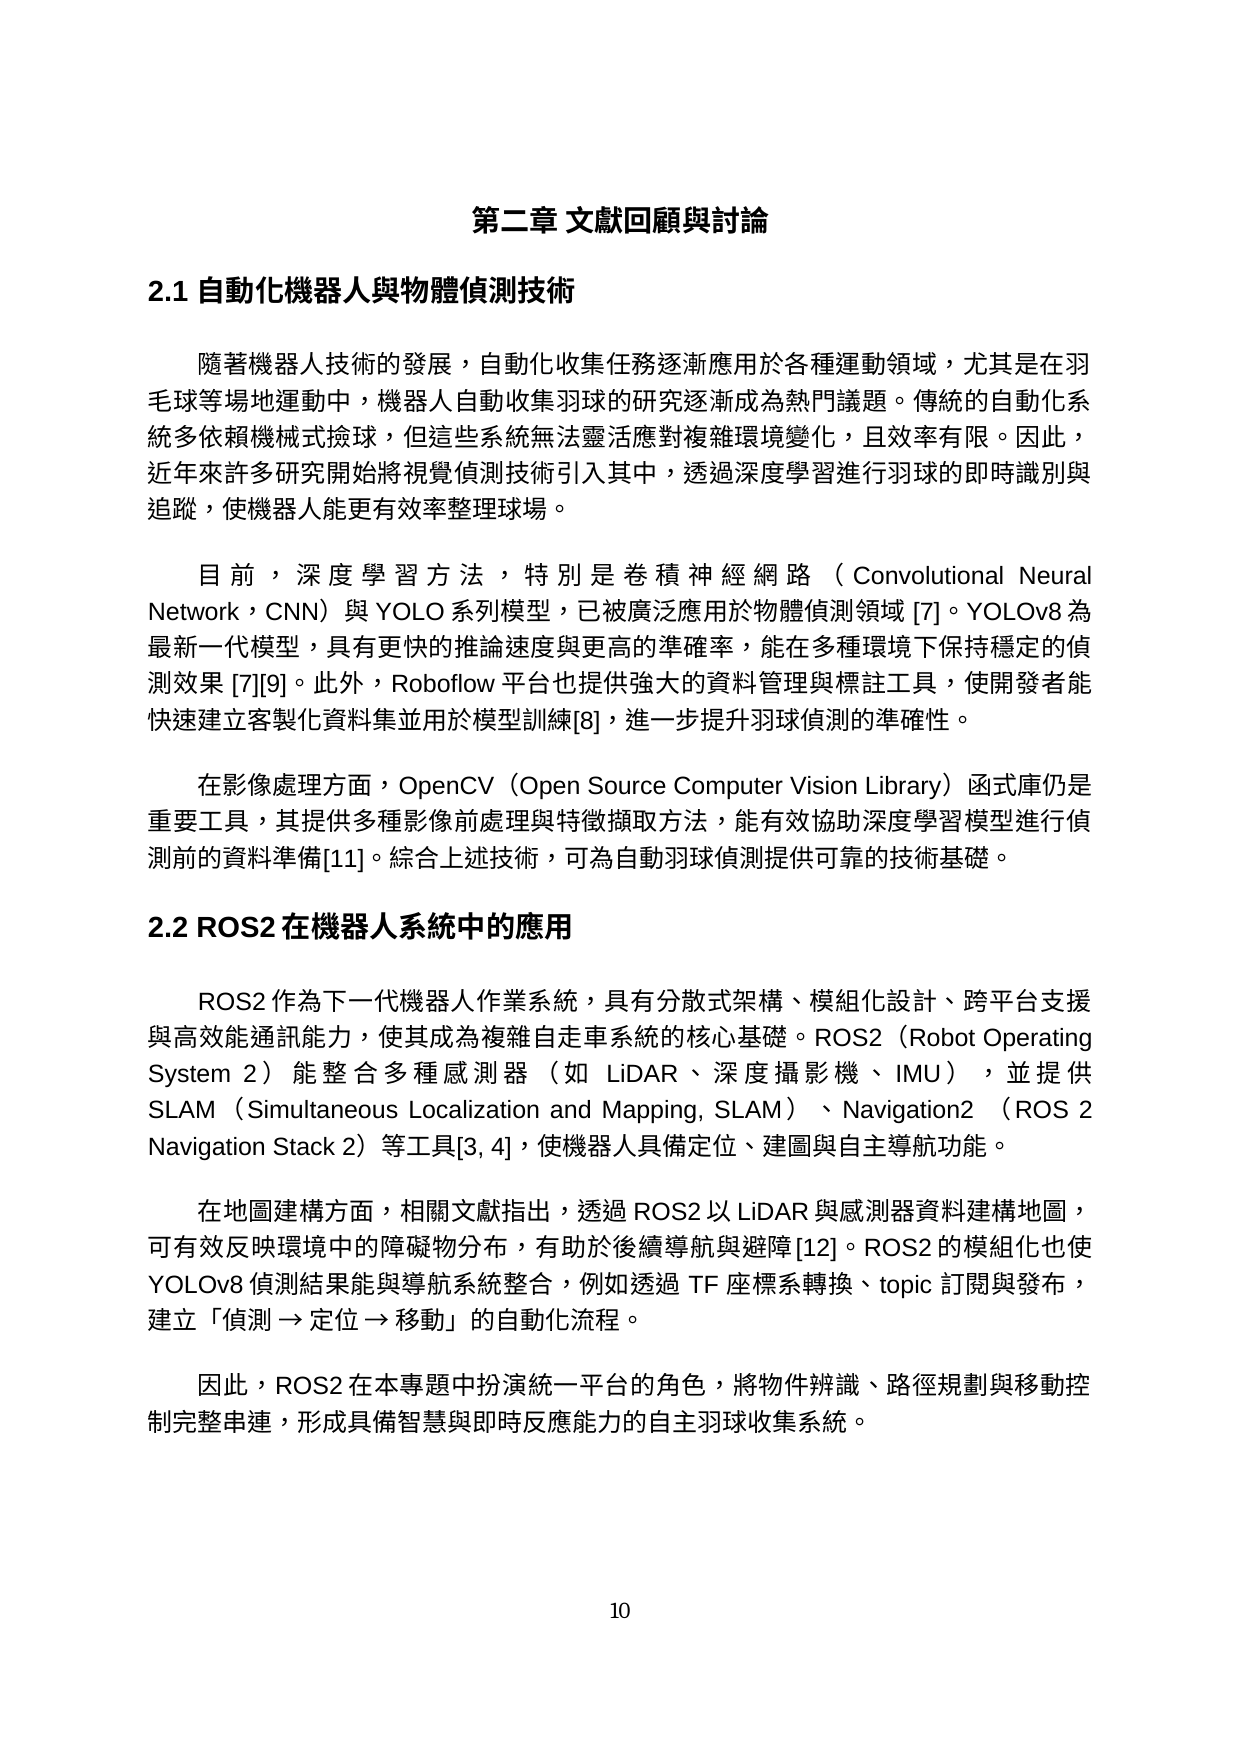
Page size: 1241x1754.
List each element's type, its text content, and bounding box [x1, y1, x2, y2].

subtitle 2.2 ROS2在機器人系統中的應用 [148, 903, 1092, 946]
subtitle 2.1 自動化機器人與物體偵測技術 [148, 267, 1092, 309]
text 在地圖建構方面，相關文獻指出，透過ROS2以LiDAR與感測器資料建構地圖，可有效反映環境中的障礙物分布，有助於後續導航與避障[12]。ROS2的模組化也使YOLOv8偵測結果能與導航系統整合，例如透過 TF 座標系轉換、topic 訂閱與發布，建立「偵測 → 定位 → 移動」的自動化流程。 [148, 1192, 1092, 1337]
text 因此，ROS2在本專題中扮演統一平台的角色，將物件辨識、路徑規劃與移動控制完整串連，形成具備智慧與即時反應能力的自主羽球收集系統。 [148, 1366, 1092, 1438]
text 在影像處理方面，OpenCV（Open Source Computer Vision Library）函式庫仍是重要工具，其提供多種影像前處理與特徵擷取方法，能有效協助深度學習模型進行偵測前的資料準備[11]。綜合上述技術，可為自動羽球偵測提供可靠的技術基礎。 [148, 766, 1092, 874]
text 目前，深度學習方法，特別是卷積神經網路（Convolutional Neural Network，CNN）與YOLO系列模型，已被廣泛應用於物體偵測領域 [7]。YOLOv8為最新一代模型，具有更快的推論速度與更高的準確率，能在多種環境下保持穩定的偵測效果 [7][9]。此外，Roboflow平台也提供強大的資料管理與標註工具，使開發者能快速建立客製化資料集並用於模型訓練[8]，進一步提升羽球偵測的準確性。 [148, 555, 1092, 736]
subtitle 第二章 文獻回顧與討論 [148, 198, 1092, 240]
text 隨著機器人技術的發展，自動化收集任務逐漸應用於各種運動領域，尤其是在羽毛球等場地運動中，機器人自動收集羽球的研究逐漸成為熱門議題。傳統的自動化系統多依賴機械式撿球，但這些系統無法靈活應對複雜環境變化，且效率有限。因此，近年來許多研究開始將視覺偵測技術引入其中，透過深度學習進行羽球的即時識別與追蹤，使機器人能更有效率整理球場。 [148, 345, 1092, 526]
text ROS2作為下一代機器人作業系統，具有分散式架構、模組化設計、跨平台支援與高效能通訊能力，使其成為複雜自走車系統的核心基礎。ROS2（Robot Operating System 2）能整合多種感測器（如 LiDAR、深度攝影機、IMU），並提供SLAM（Simultaneous Localization and Mapping, SLAM）、Navigation2 （ROS 2 Navigation Stack 2）等工具[3, 4]，使機器人具備定位、建圖與自主導航功能。 [148, 981, 1092, 1162]
